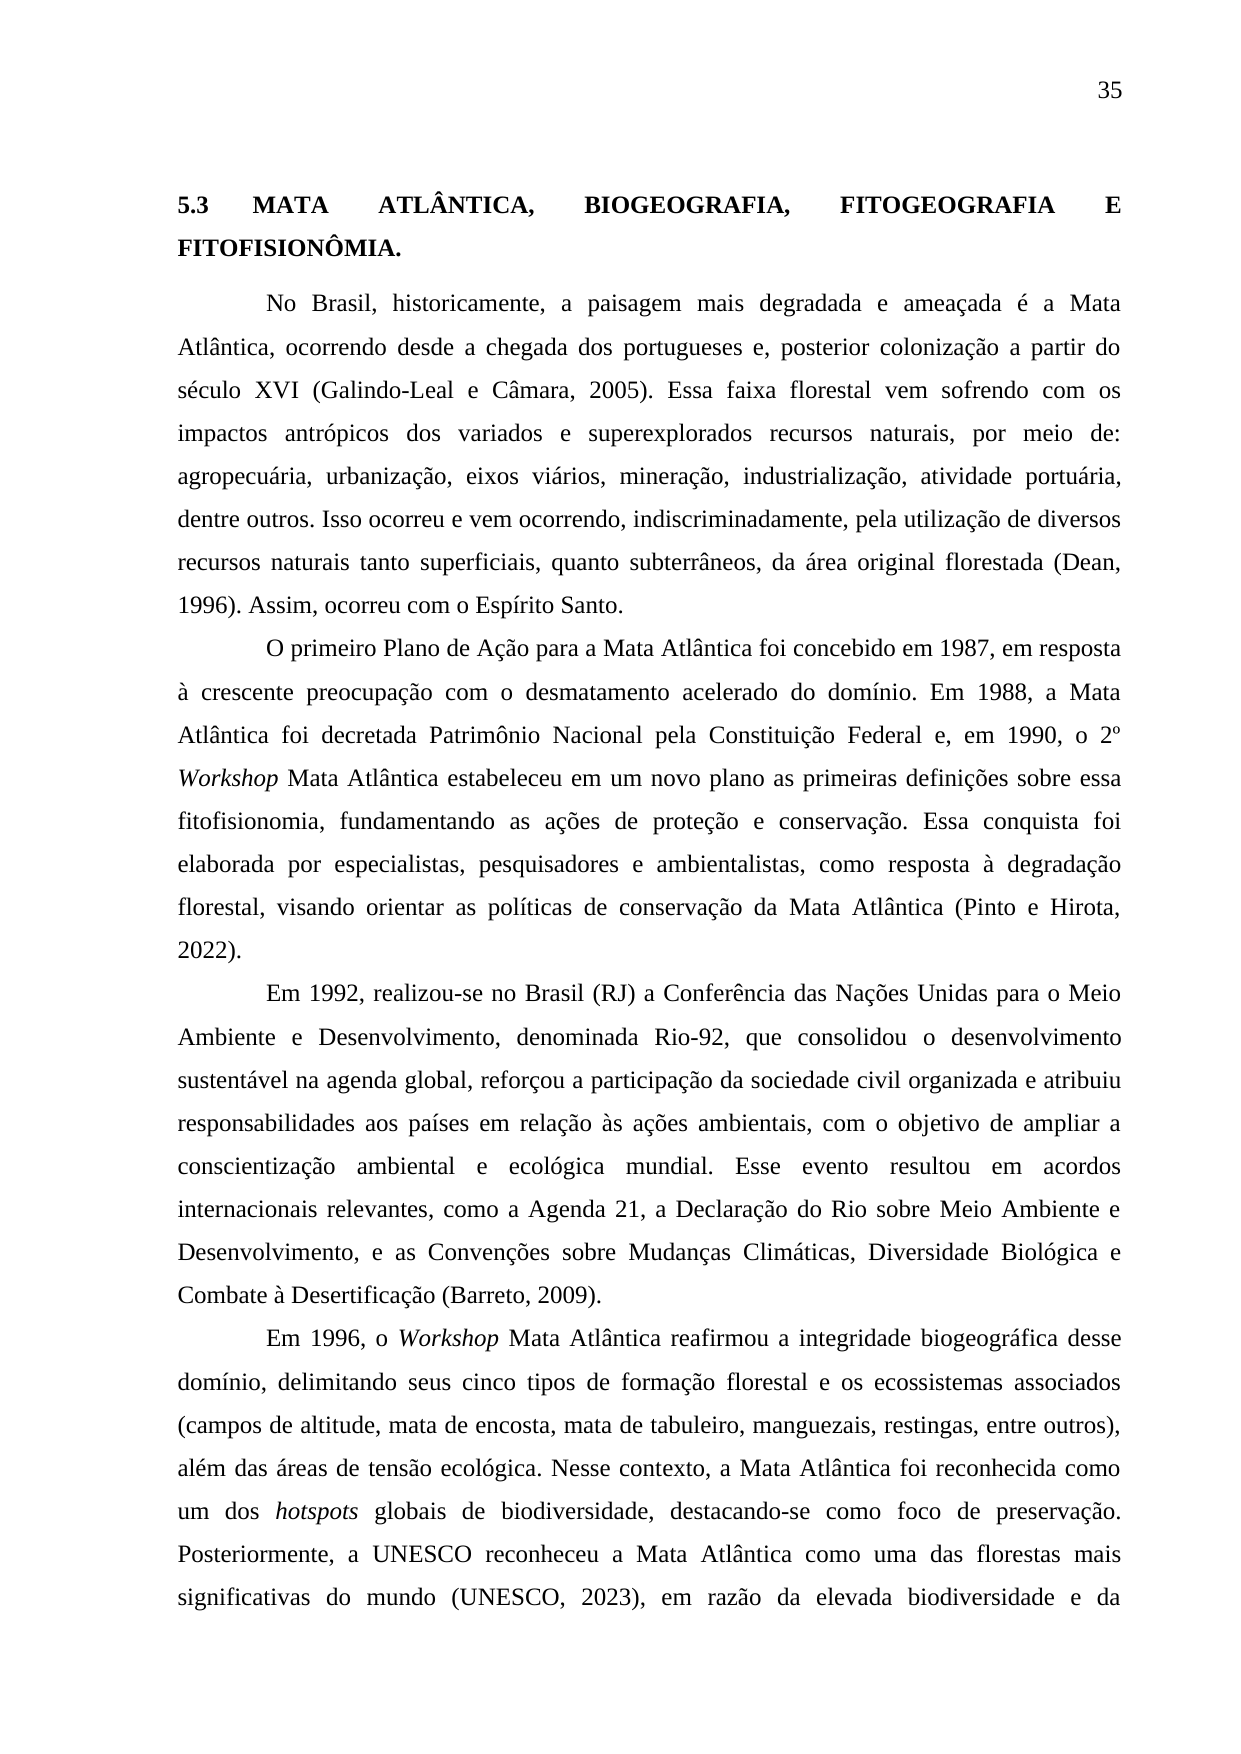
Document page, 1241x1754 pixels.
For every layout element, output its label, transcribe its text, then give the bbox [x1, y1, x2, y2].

subtitle Mata Atlântica, biogeografia, fitogeografia e fitofisionômia. [177, 190, 1122, 262]
text No Brasil, historicamente, a paisagem mais degradada e ameaçada é a Mata Atlântica, ocorrendo desde a chegada dos portugueses e, posterior colonização a partir do século XVI (Galindo-Leal e Câmara, 2005). Essa faixa florestal vem sofrendo com os impactos antrópicos dos variados e superexplorados recursos naturais, por meio de: agropecuária, urbanização, eixos viários, mineração, industrialização, atividade portuária, dentre outros. Isso ocorreu e vem ocorrendo, indiscriminadamente, pela utilização de diversos recursos naturais tanto superficiais, quanto subterrâneos, da área original florestada (Dean, 1996). Assim, ocorreu com o Espírito Santo. [177, 288, 1122, 619]
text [177, 1323, 1122, 1611]
text O primeiro Plano de Ação para a Mata Atlântica foi concebido em 1987, em resposta à crescente preocupação com o desmatamento acelerado do domínio. Em 1988, a Mata Atlântica foi decretada Patrimônio Nacional pela Constituição Federal e, em 1990, o 2º Workshop Mata Atlântica estabeleceu em um novo plano as primeiras definições sobre essa fitofisionomia, fundamentando as ações de proteção e conservação. Essa conquista foi elaborada por especialistas, pesquisadores e ambientalistas, como resposta à degradação florestal, visando orientar as políticas de conservação da Mata Atlântica (Pinto e Hirota, 2022). [177, 633, 1122, 964]
text Em 1992, realizou-se no Brasil (RJ) a Conferência das Nações Unidas para o Meio Ambiente e Desenvolvimento, denominada Rio-92, que consolidou o desenvolvimento sustentável na agenda global, reforçou a participação da sociedade civil organizada e atribuiu responsabilidades aos países em relação às ações ambientais, com o objetivo de ampliar a conscientização ambiental e ecológica mundial. Esse evento resultou em acordos internacionais relevantes, como a Agenda 21, a Declaração do Rio sobre Meio Ambiente e Desenvolvimento, e as Convenções sobre Mudanças Climáticas, Diversidade Biológica e Combate à Desertificação (Barreto, 2009). [177, 978, 1122, 1309]
